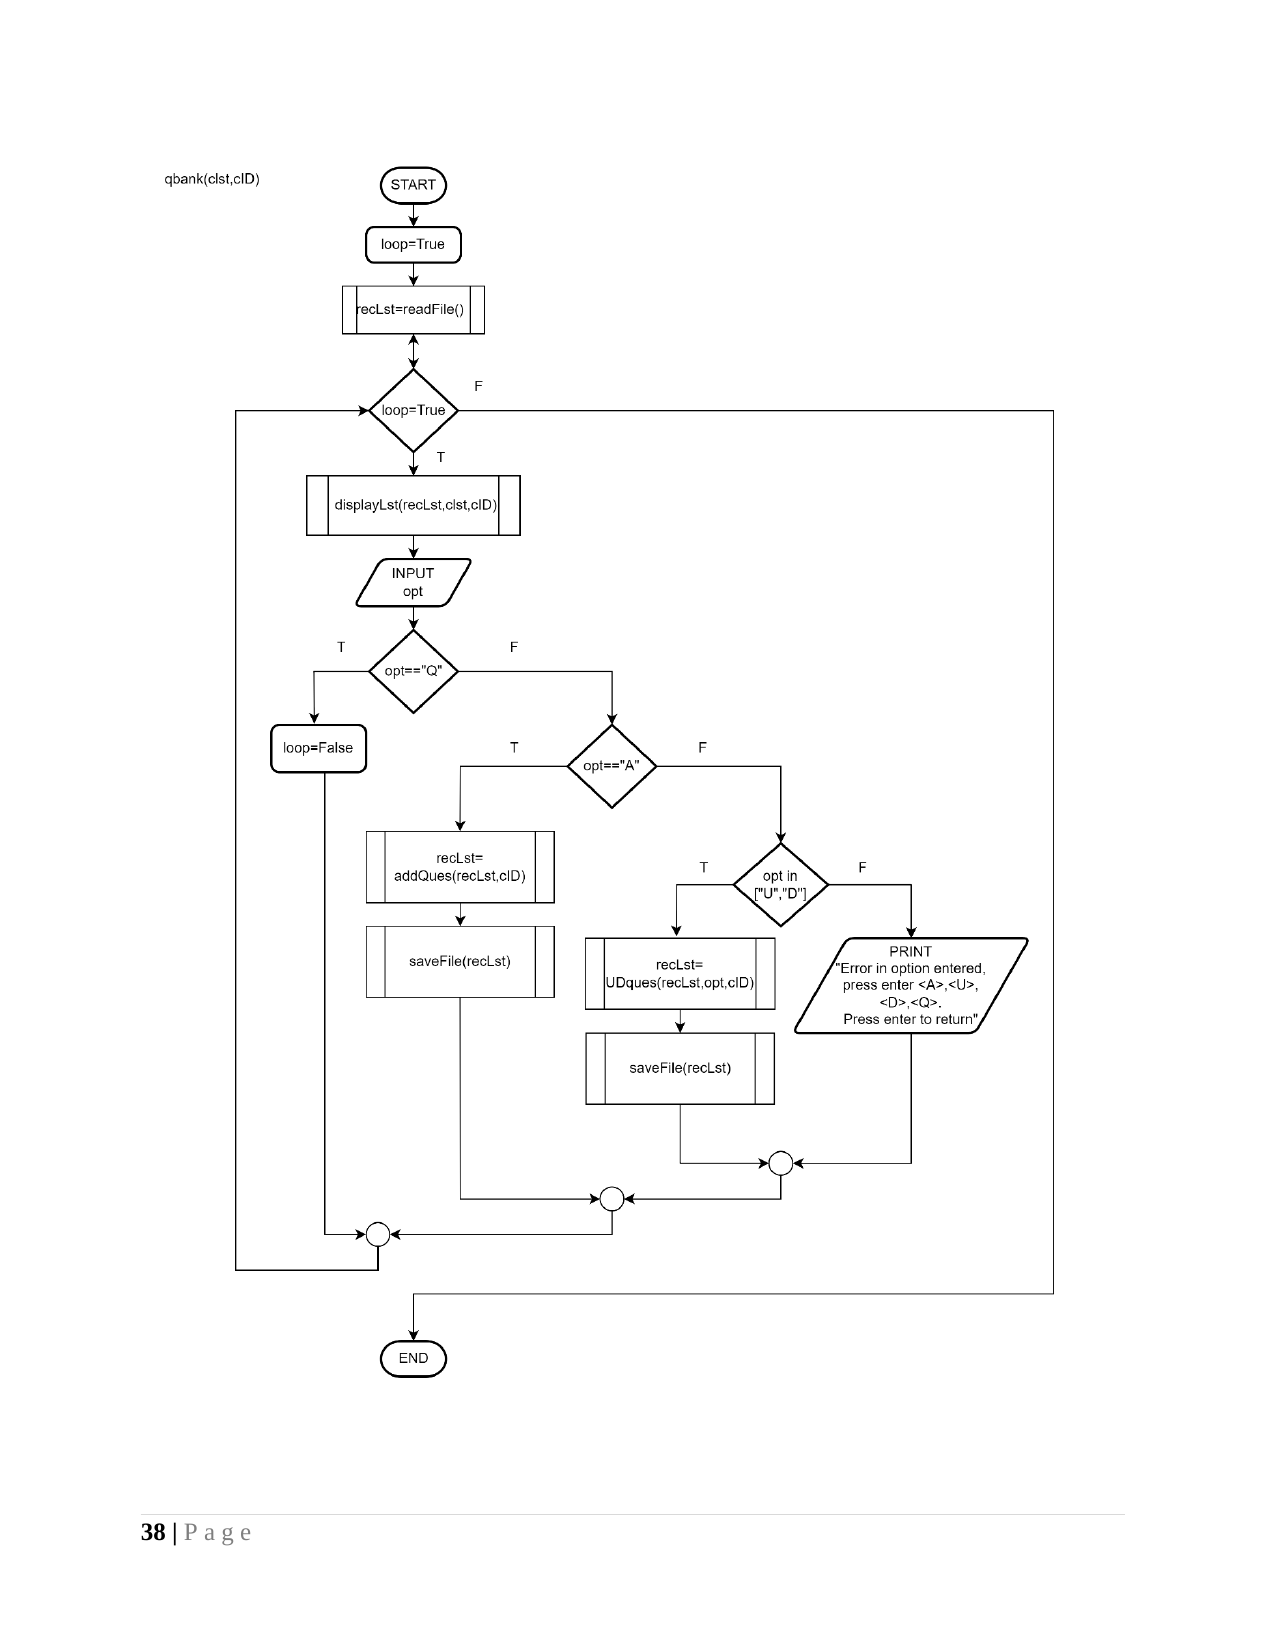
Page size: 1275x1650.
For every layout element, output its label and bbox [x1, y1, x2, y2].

picture [140, 150, 1081, 1390]
